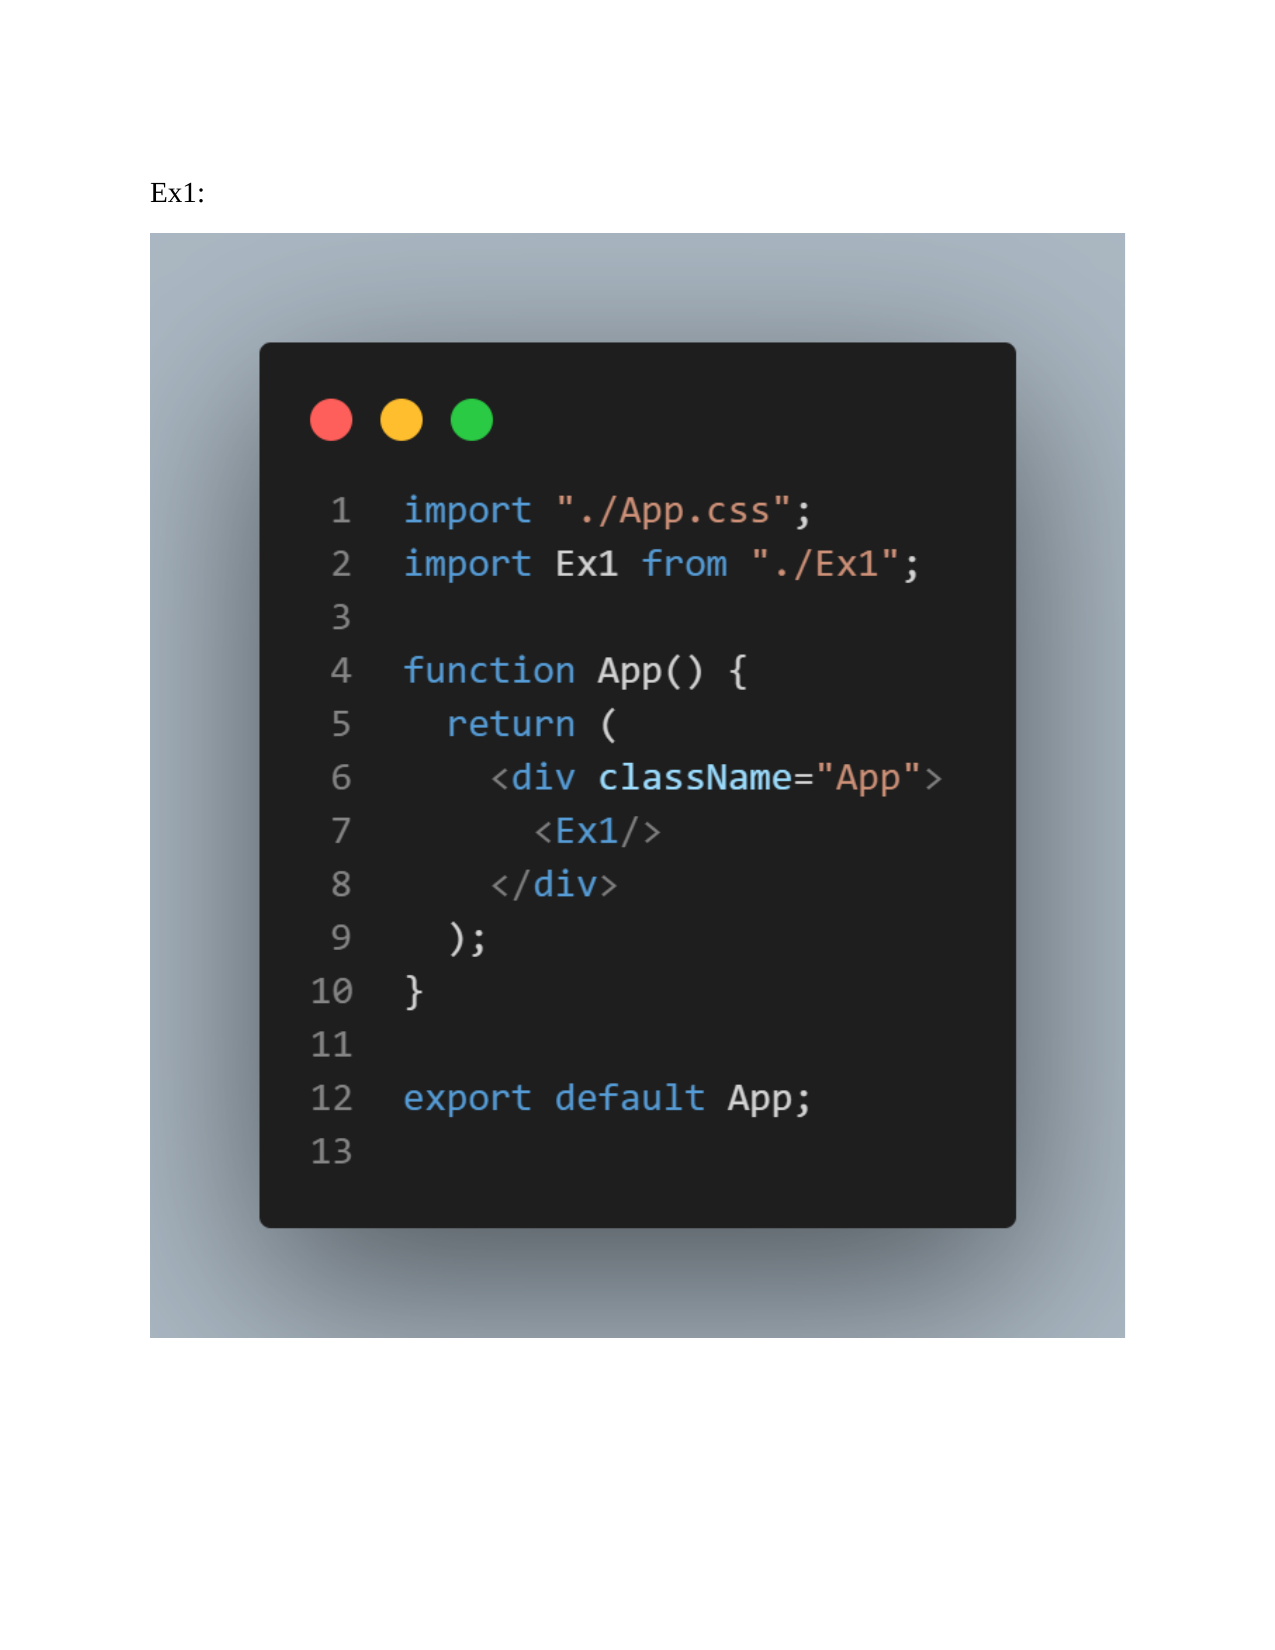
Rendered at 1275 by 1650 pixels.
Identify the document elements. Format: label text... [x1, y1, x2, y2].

picture [150, 233, 1125, 1338]
text Ex1: [150, 175, 1125, 208]
